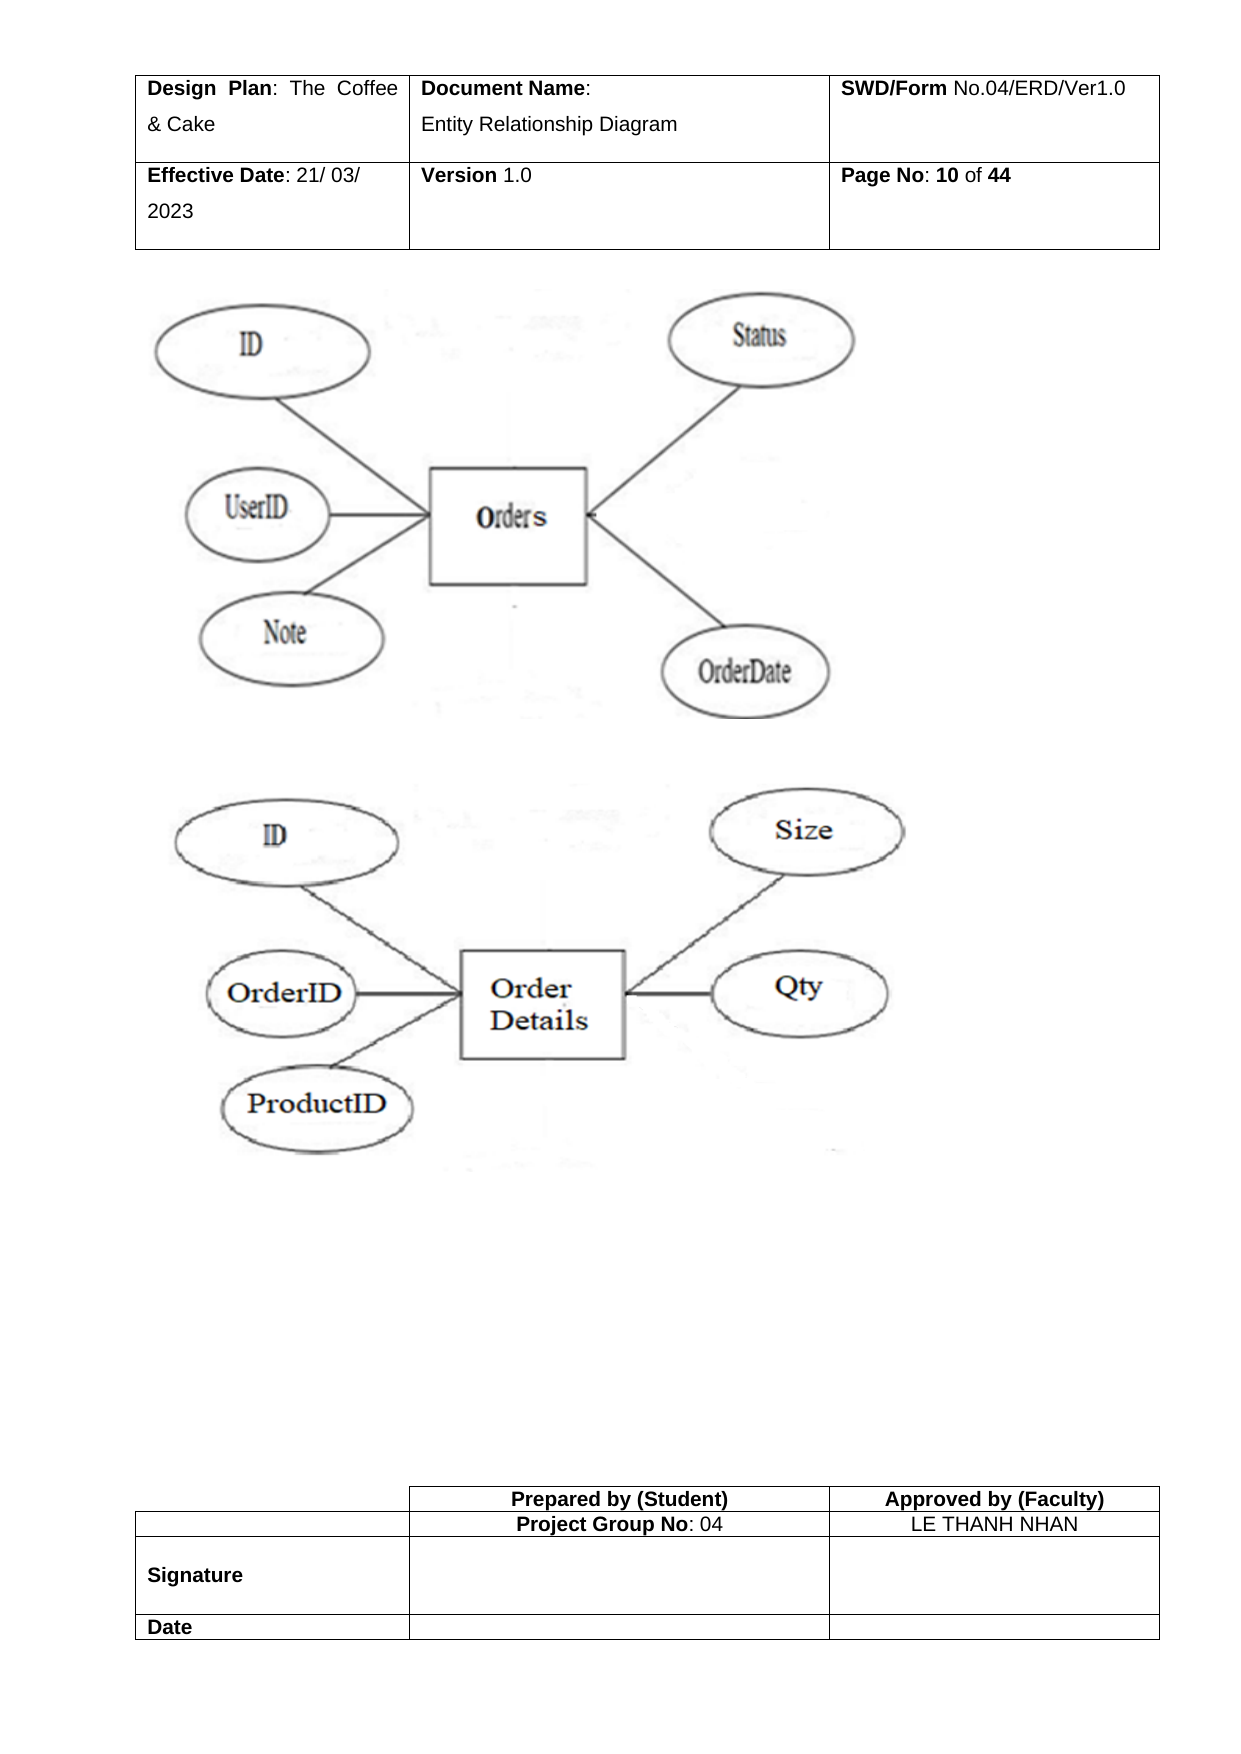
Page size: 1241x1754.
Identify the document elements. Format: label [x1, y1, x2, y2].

picture [146, 289, 861, 719]
picture [146, 769, 931, 1172]
